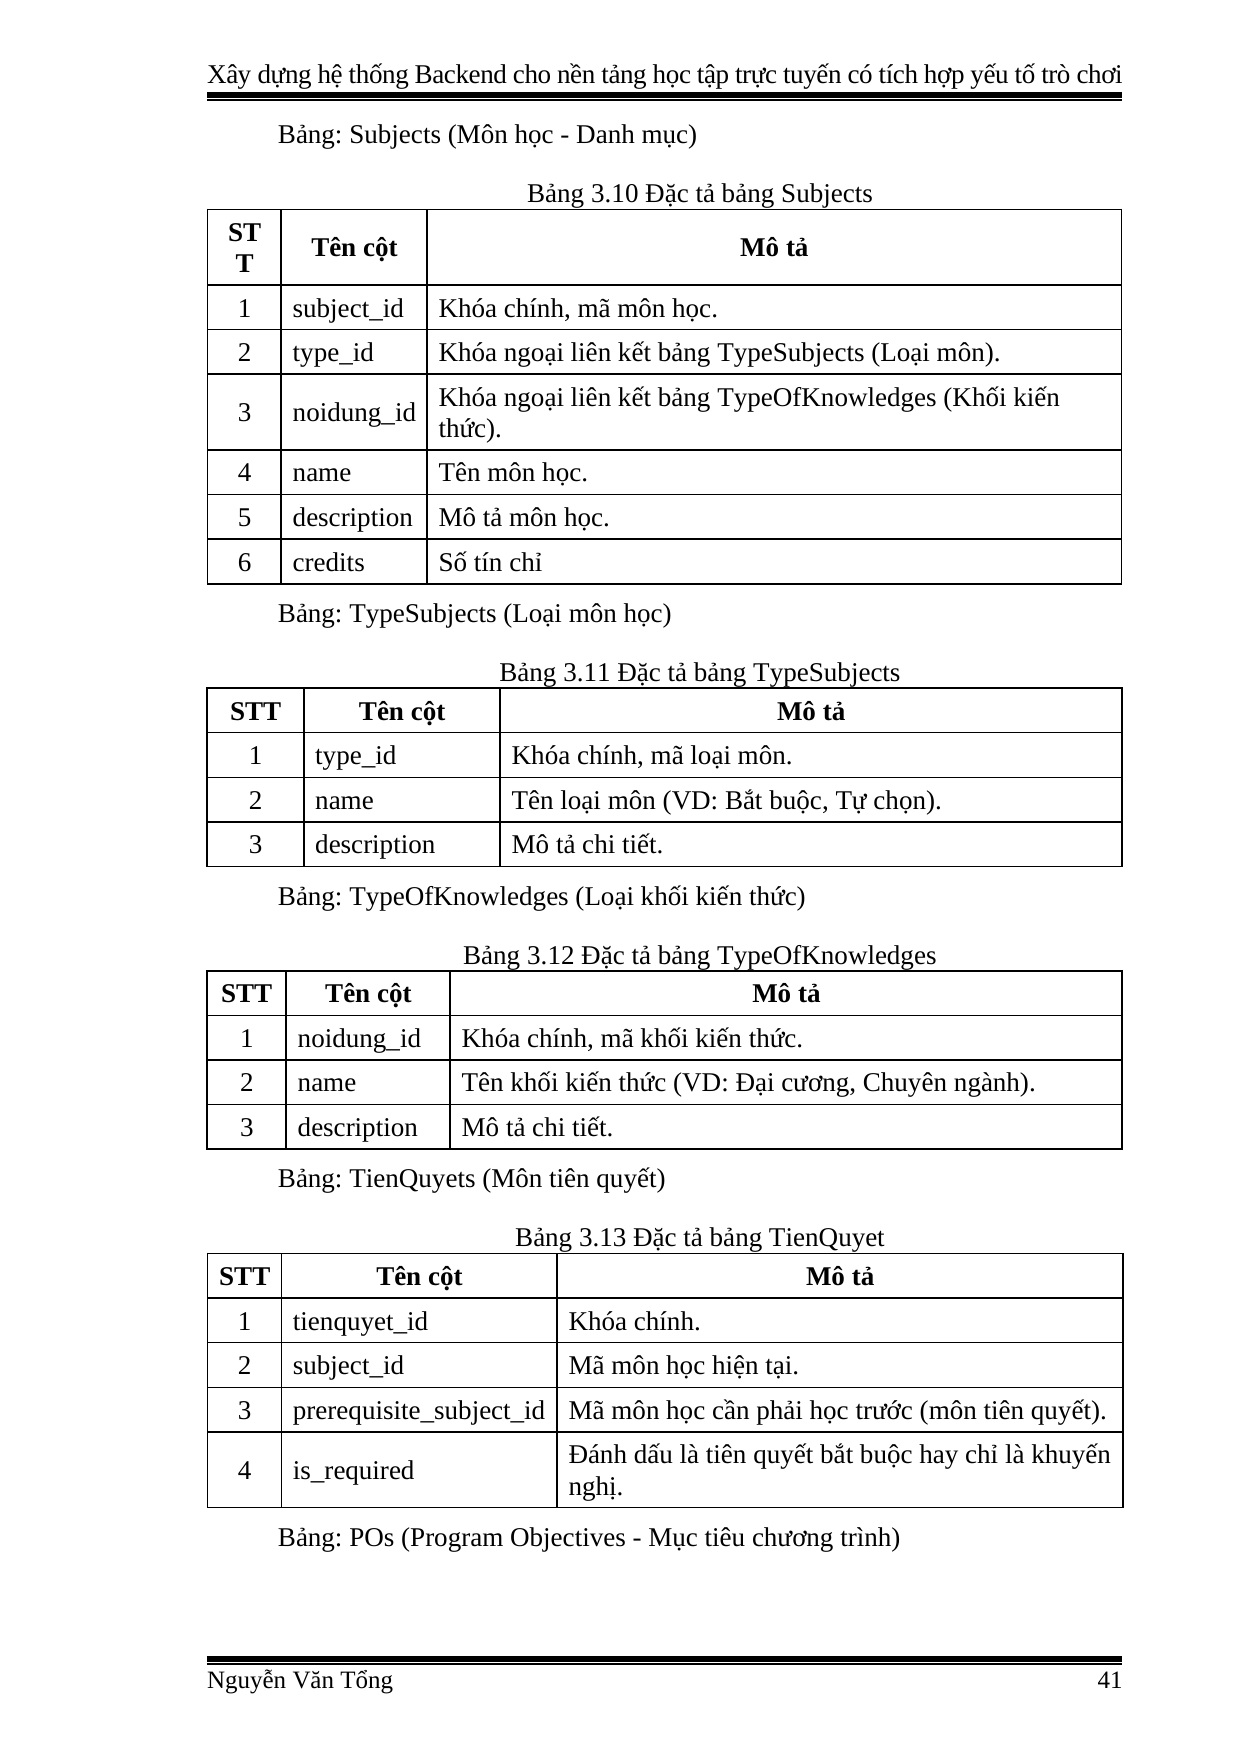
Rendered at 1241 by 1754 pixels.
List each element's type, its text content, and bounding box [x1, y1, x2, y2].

table_cell 4 [208, 1433, 281, 1507]
table_cell description [287, 1105, 449, 1148]
table_cell Khóa ngoại liên kết bảng TypeSubjects (Loại môn). [428, 330, 1121, 373]
table_cell 1 [208, 1299, 281, 1342]
table_cell 2 [208, 1343, 281, 1386]
table_header Tên cột [282, 210, 426, 284]
table_cell Tên khối kiến thức (VD: Đại cương, Chuyên ngành). [451, 1061, 1121, 1104]
table_cell Mô tả chi tiết. [501, 823, 1121, 866]
table_cell 2 [208, 778, 303, 821]
text Bảng: TypeSubjects (Loại môn học) [207, 597, 1122, 628]
table_cell Đánh dấu là tiên quyết bắt buộc hay chỉ là khuyến nghị. [558, 1433, 1122, 1507]
table_header Mô tả [428, 210, 1121, 284]
table_cell noidung_id [287, 1016, 449, 1059]
text Bảng: POs (Program Objectives - Mục tiêu chương trình) [207, 1521, 1122, 1552]
table_cell is_required [282, 1433, 556, 1507]
table_cell 3 [208, 1388, 281, 1431]
table_cell Tên loại môn (VD: Bắt buộc, Tự chọn). [501, 778, 1121, 821]
table_cell Khóa ngoại liên kết bảng TypeOfKnowledges (Khối kiến thức). [428, 375, 1121, 449]
table_header STT [208, 689, 303, 732]
table_cell name [305, 778, 499, 821]
table_cell 6 [208, 540, 280, 583]
table_cell 1 [208, 286, 280, 329]
table_header Mô tả [501, 689, 1121, 732]
table_cell 4 [208, 451, 280, 494]
table_header Tên cột [287, 972, 449, 1014]
table_cell type_id [305, 733, 499, 776]
table_header Tên cột [305, 689, 499, 732]
table_cell Mô tả môn học. [428, 495, 1121, 538]
table_cell prerequisite_subject_id [282, 1388, 556, 1431]
table_cell name [282, 451, 426, 494]
table_cell 3 [208, 1105, 285, 1148]
table_cell Tên môn học. [428, 451, 1121, 494]
text Bảng: TienQuyets (Môn tiên quyết) [207, 1162, 1122, 1193]
table_header Mô tả [558, 1254, 1122, 1297]
table_cell Mô tả chi tiết. [451, 1105, 1121, 1148]
table_header STT [208, 1254, 281, 1297]
table_header STT [208, 210, 280, 284]
table_header STT [208, 972, 285, 1014]
table_cell 1 [208, 733, 303, 776]
table_cell subject_id [282, 1343, 556, 1386]
table_cell Mã môn học cần phải học trước (môn tiên quyết). [558, 1388, 1122, 1431]
table_cell description [282, 495, 426, 538]
table_cell description [305, 823, 499, 866]
table_cell 5 [208, 495, 280, 538]
table_header Mô tả [451, 972, 1121, 1014]
table_cell 2 [208, 1061, 285, 1104]
table_cell Khóa chính, mã loại môn. [501, 733, 1121, 776]
table_cell Khóa chính, mã khối kiến thức. [451, 1016, 1121, 1059]
table_cell tienquyet_id [282, 1299, 556, 1342]
table_cell noidung_id [282, 375, 426, 449]
table_cell subject_id [282, 286, 426, 329]
table_cell Khóa chính, mã môn học. [428, 286, 1121, 329]
table_cell 1 [208, 1016, 285, 1059]
table_header Tên cột [282, 1254, 556, 1297]
table_cell Số tín chỉ [428, 540, 1121, 583]
table_cell name [287, 1061, 449, 1104]
table_cell 3 [208, 375, 280, 449]
table_cell credits [282, 540, 426, 583]
text Bảng: Subjects (Môn học - Danh mục) [207, 118, 1122, 149]
text Bảng: TypeOfKnowledges (Loại khối kiến thức) [207, 879, 1122, 911]
table_cell Mã môn học hiện tại. [558, 1343, 1122, 1386]
table_cell Khóa chính. [558, 1299, 1122, 1342]
table_cell 2 [208, 330, 280, 373]
table_cell type_id [282, 330, 426, 373]
table_cell 3 [208, 823, 303, 866]
